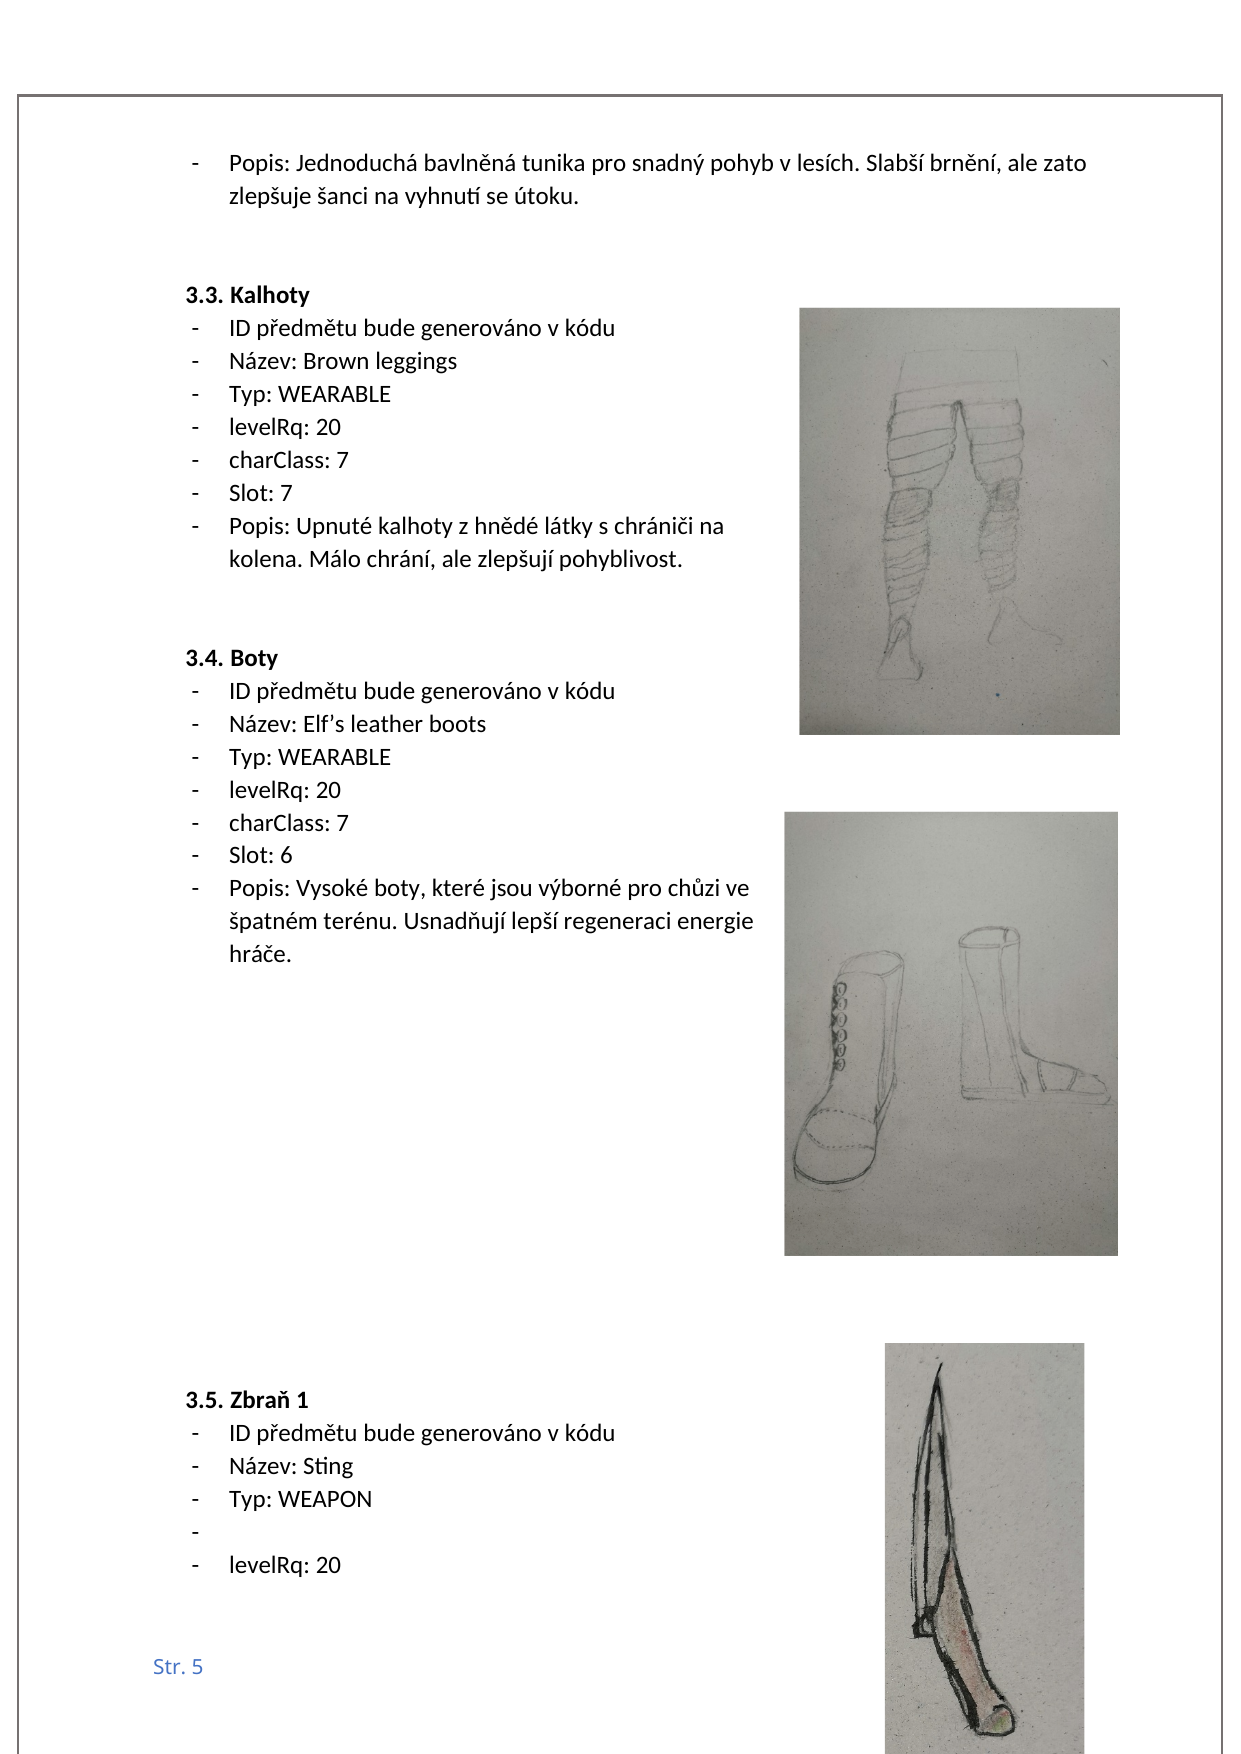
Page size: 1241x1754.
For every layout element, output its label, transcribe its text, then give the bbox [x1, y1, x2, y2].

picture [785, 812, 1118, 1255]
list Název: Sting [191, 1451, 884, 1481]
list Kalhoty [185, 280, 1093, 310]
list ID předmětu bude generováno v kódu [191, 1418, 884, 1448]
list charClass: 7 [191, 807, 1093, 837]
picture [884, 1343, 1088, 1754]
list Slot: 6 [191, 840, 784, 870]
list Typ: WEAPON [191, 1483, 884, 1514]
list ID předmětu bude generováno v kódu [191, 675, 799, 706]
list Název: Brown leggings [191, 346, 799, 376]
list Popis: Vysoké boty, které jsou výborné pro chůzi ve špatném terénu. Usnadňují lepší regeneraci energie hráče. [191, 873, 784, 969]
list charClass: 7 [191, 444, 799, 475]
list Popis: Upnuté kalhoty z hnědé látky s chrániči na kolena. Málo chrání, ale zlepšují pohyblivost. [191, 510, 799, 573]
list levelRq: 20 [191, 411, 799, 442]
list levelRq: 20 [191, 774, 1093, 804]
list Název: Elf’s leather boots [191, 708, 1093, 738]
list ID předmětu bude generováno v kódu [191, 313, 799, 343]
list levelRq: 20 [191, 1549, 884, 1580]
list Popis: Jednoduchá bavlněná tunika pro snadný pohyb v lesích. Slabší brnění, ale zato zlepšuje šanci na vyhnutí se útoku. [191, 148, 1093, 211]
list Typ: WEARABLE [191, 378, 799, 409]
picture [800, 308, 1120, 734]
list Zbraň 1 [185, 1385, 884, 1415]
list Typ: WEARABLE [191, 741, 1093, 771]
list Boty [185, 642, 799, 673]
list Slot: 7 [191, 477, 799, 508]
